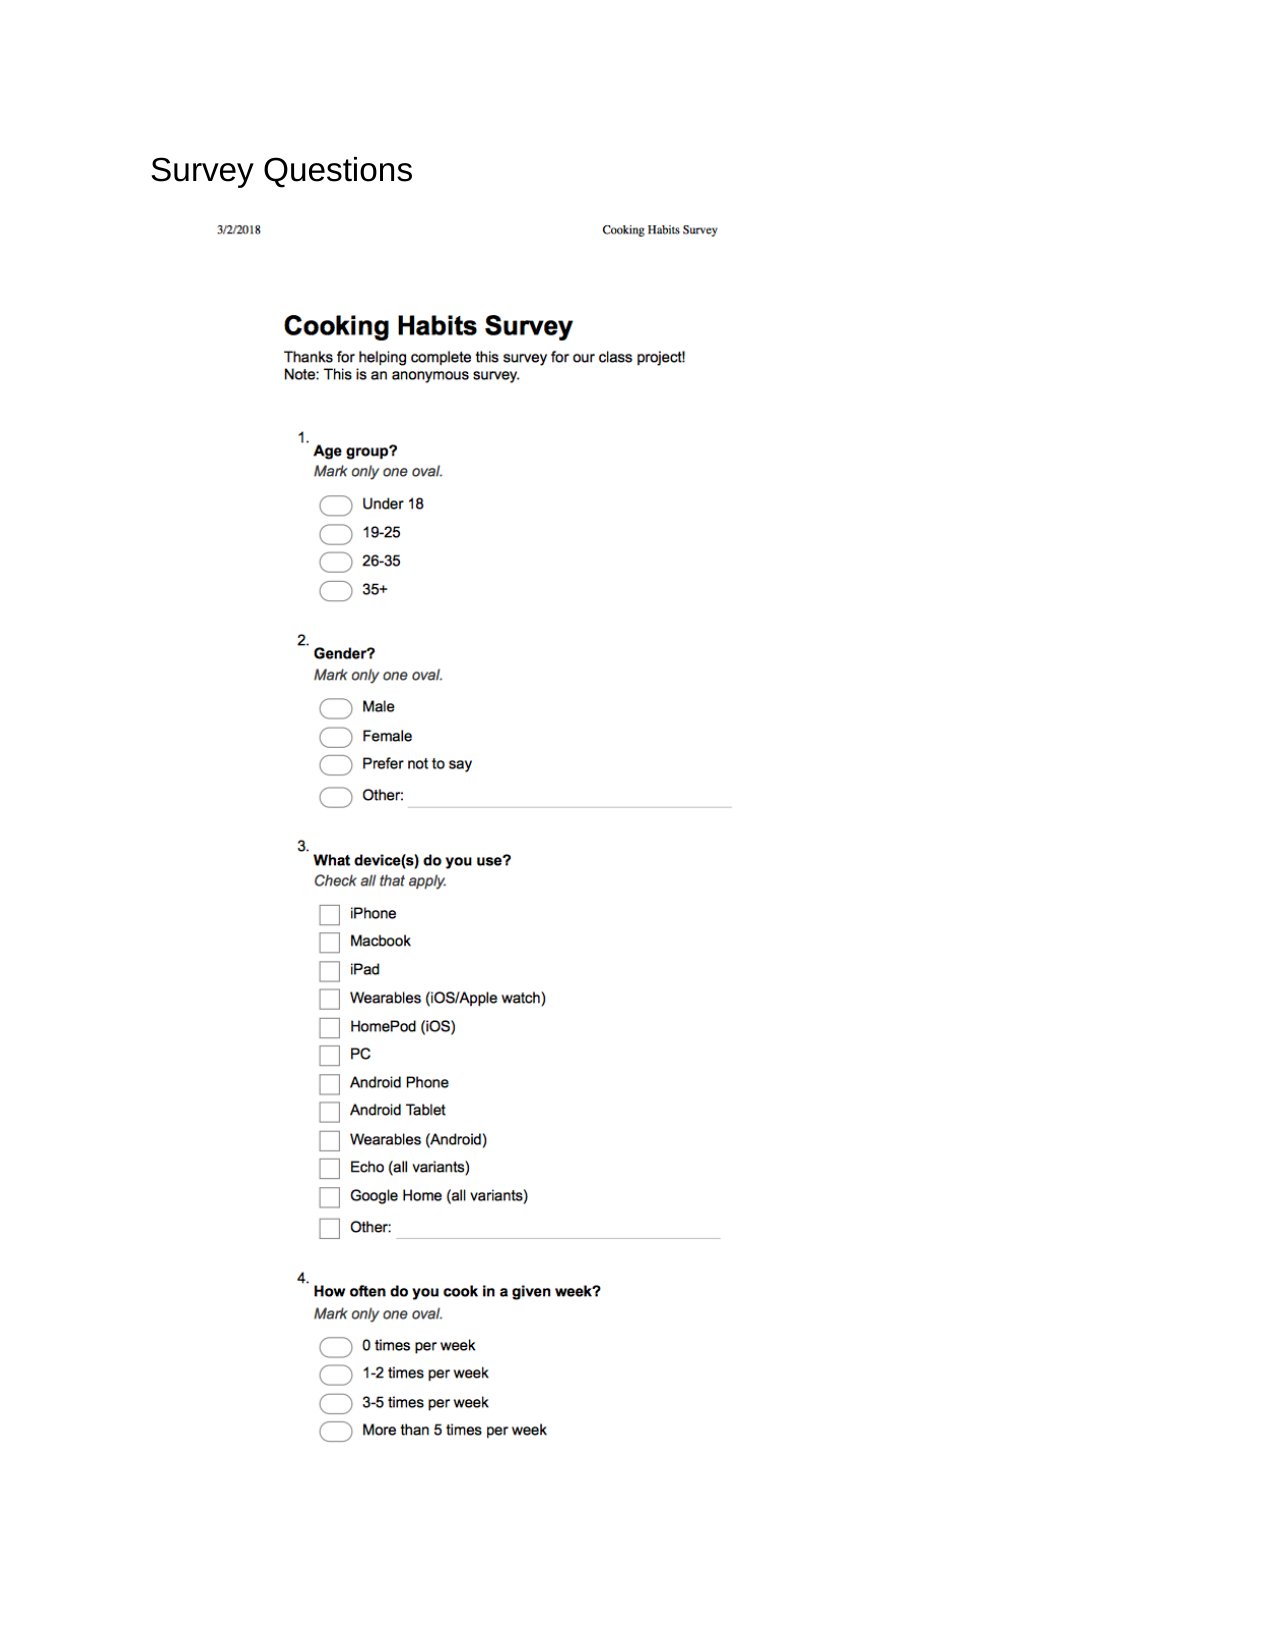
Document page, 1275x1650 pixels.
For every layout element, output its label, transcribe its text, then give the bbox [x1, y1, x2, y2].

subtitle Survey Questions [150, 150, 1125, 188]
picture [204, 206, 1071, 1453]
